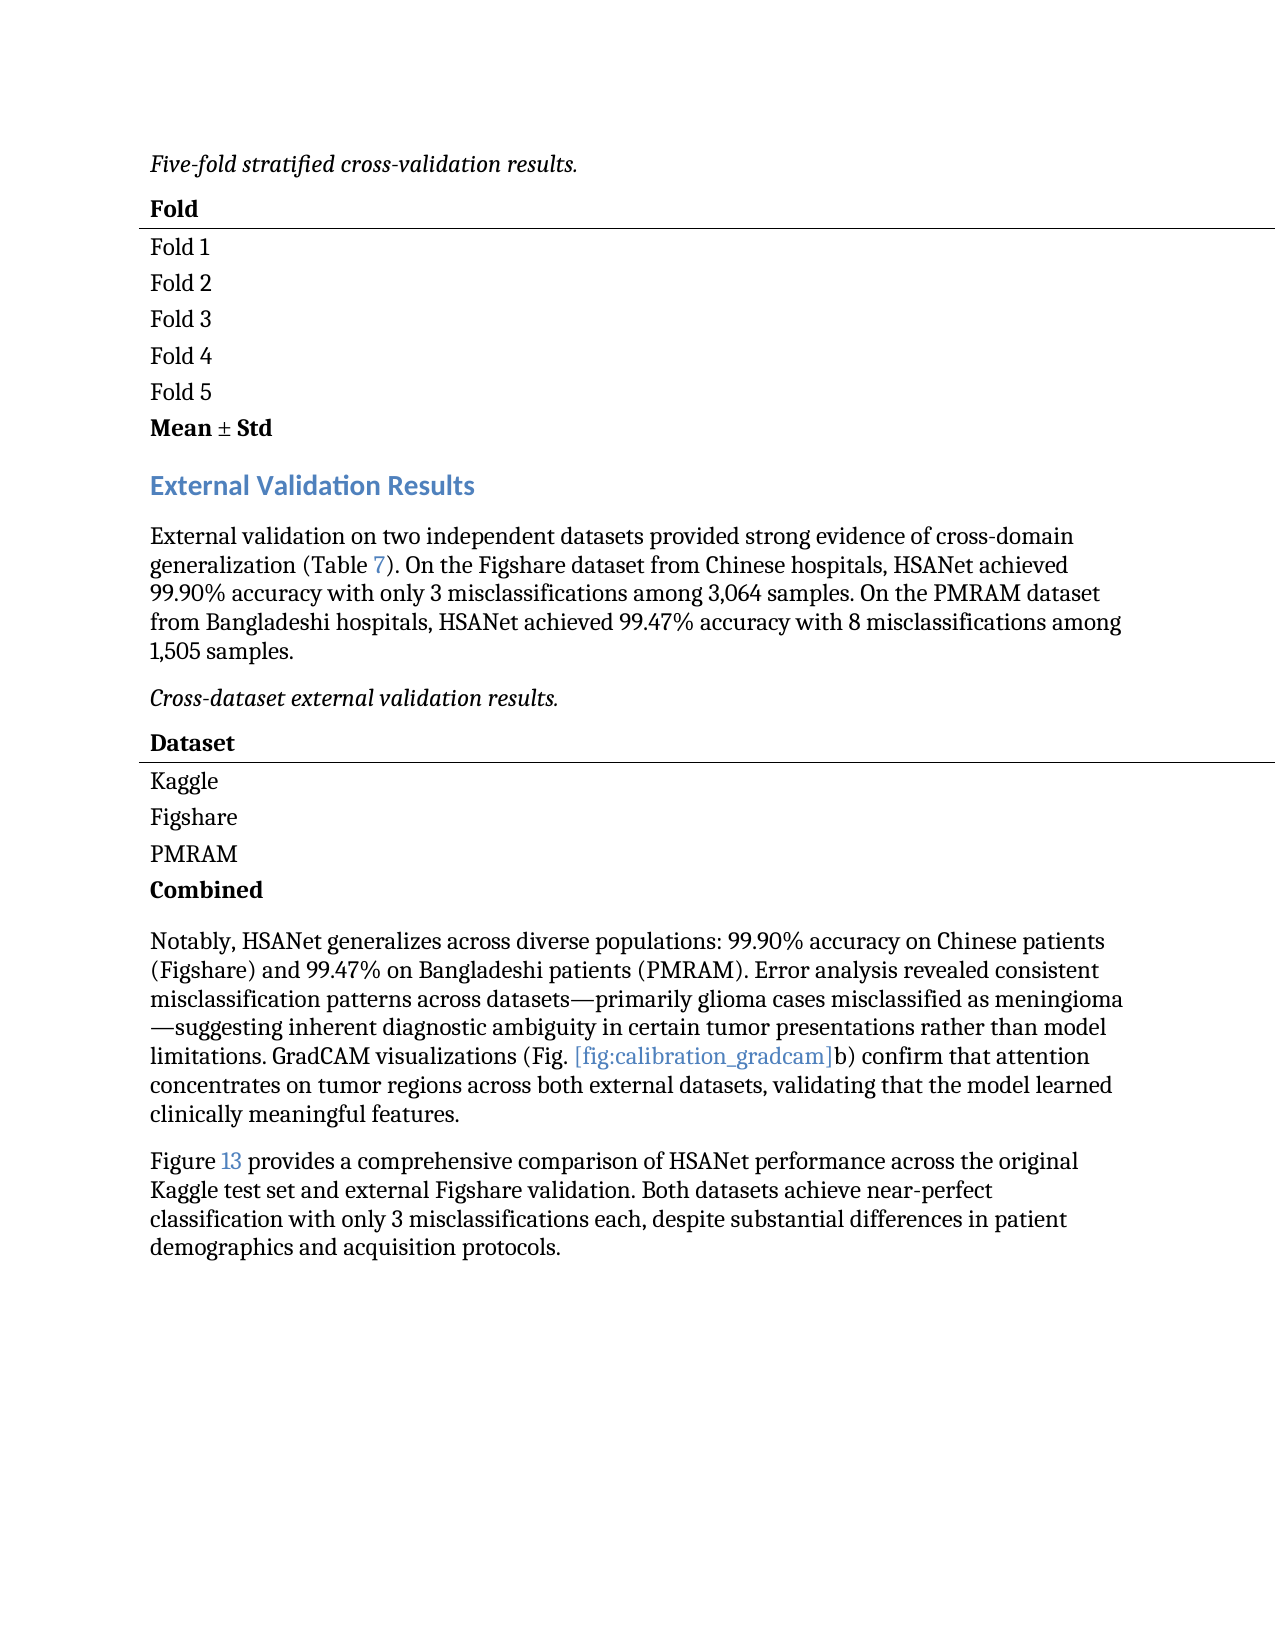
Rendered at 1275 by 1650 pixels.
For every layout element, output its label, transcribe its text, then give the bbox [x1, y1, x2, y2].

text Five-fold stratified cross-validation results. [150, 150, 1125, 179]
table_cell Fold 3 [139, 302, 1275, 338]
table_cell Fold 2 [139, 265, 1275, 302]
table_cell Fold 1 [139, 229, 1275, 265]
table_cell Figshare [139, 800, 1275, 836]
table_cell PMRAM [139, 836, 1275, 872]
text Figure 13 provides a comprehensive comparison of HSANet performance across the original Kaggle test set and external Figshare validation. Both datasets achieve near-perfect classification with only 3 misclassifications each, despite substantial differences in patient demographics and acquisition protocols. [150, 1147, 1125, 1262]
table_cell Kaggle [139, 763, 1275, 799]
text Notably, HSANet generalizes across diverse populations: 99.90% accuracy on Chinese patients (Figshare) and 99.47% on Bangladeshi patients (PMRAM). Error analysis revealed consistent misclassification patterns across datasets—primarily glioma cases misclassified as meningioma—suggesting inherent diagnostic ambiguity in certain tumor presentations rather than model limitations. GradCAM visualizations (Fig. [fig:calibration_gradcam]b) confirm that attention concentrates on tumor regions across both external datasets, validating that the model learned clinically meaningful features. [150, 927, 1125, 1128]
subtitle External Validation Results [150, 467, 1125, 503]
table_cell Mean Std [139, 410, 1275, 447]
text External validation on two independent datasets provided strong evidence of cross-domain generalization (Table 7). On the Figshare dataset from Chinese hospitals, HSANet achieved 99.90% accuracy with only 3 misclassifications among 3,064 samples. On the PMRAM dataset from Bangladeshi hospitals, HSANet achieved 99.47% accuracy with 8 misclassifications among 1,505 samples. [150, 522, 1125, 666]
text Cross-dataset external validation results. [150, 684, 1125, 713]
table_header Fold [139, 191, 1275, 227]
table_cell Combined [139, 872, 1275, 908]
table_cell Fold 5 [139, 374, 1275, 410]
table_header Dataset [139, 726, 1275, 762]
table_cell Fold 4 [139, 338, 1275, 374]
